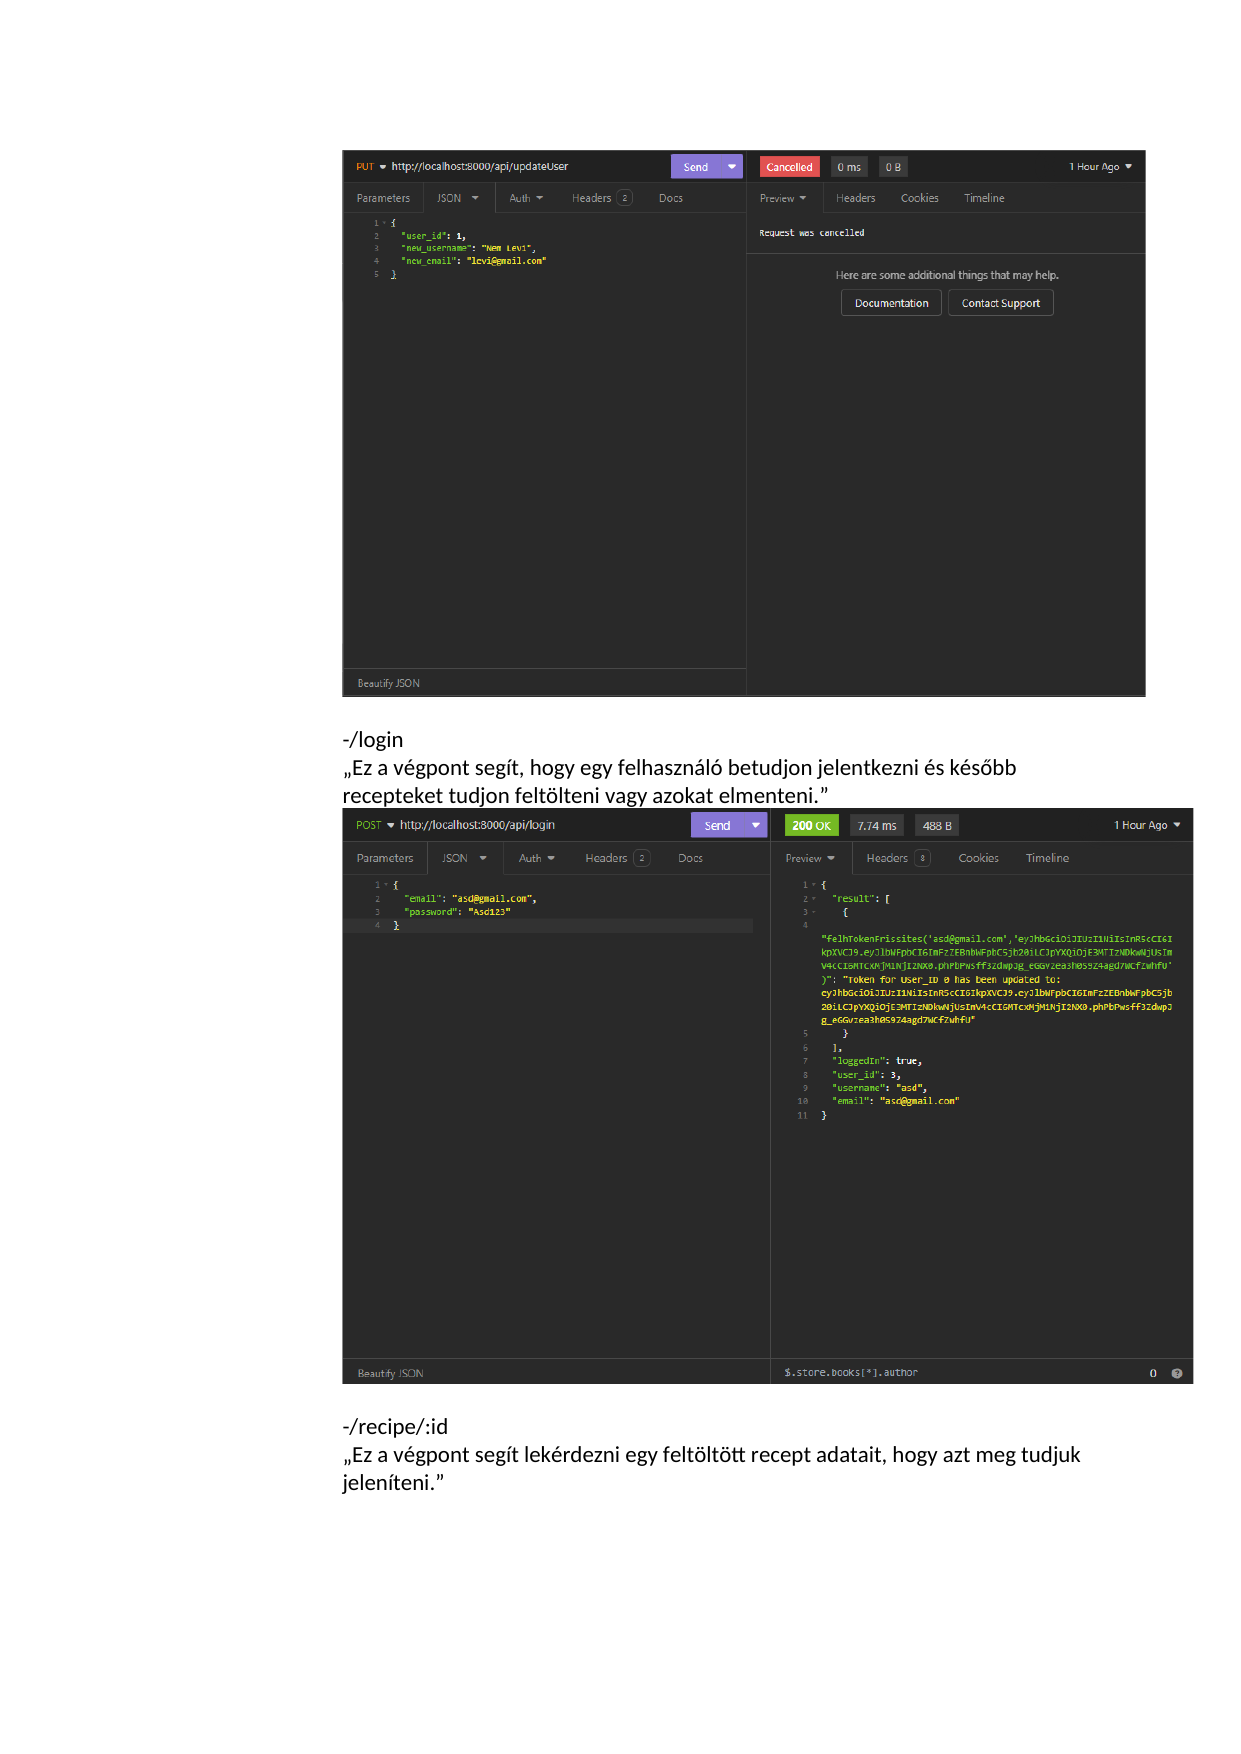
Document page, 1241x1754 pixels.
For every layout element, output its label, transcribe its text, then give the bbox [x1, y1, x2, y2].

picture [342, 808, 1194, 1384]
list „Ez a végpont segít lekérdezni egy feltöltött recept adatait, hogy azt meg tudjuk jeleníteni.” [342, 1440, 1090, 1496]
picture [342, 150, 1146, 697]
list -/login [342, 725, 1090, 753]
list „Ez a végpont segít, hogy egy felhasználó betudjon jelentkezni és később recepteket tudjon feltölteni vagy azokat elmenteni.” [342, 753, 1090, 808]
list -/recipe/:id [342, 1412, 1090, 1440]
